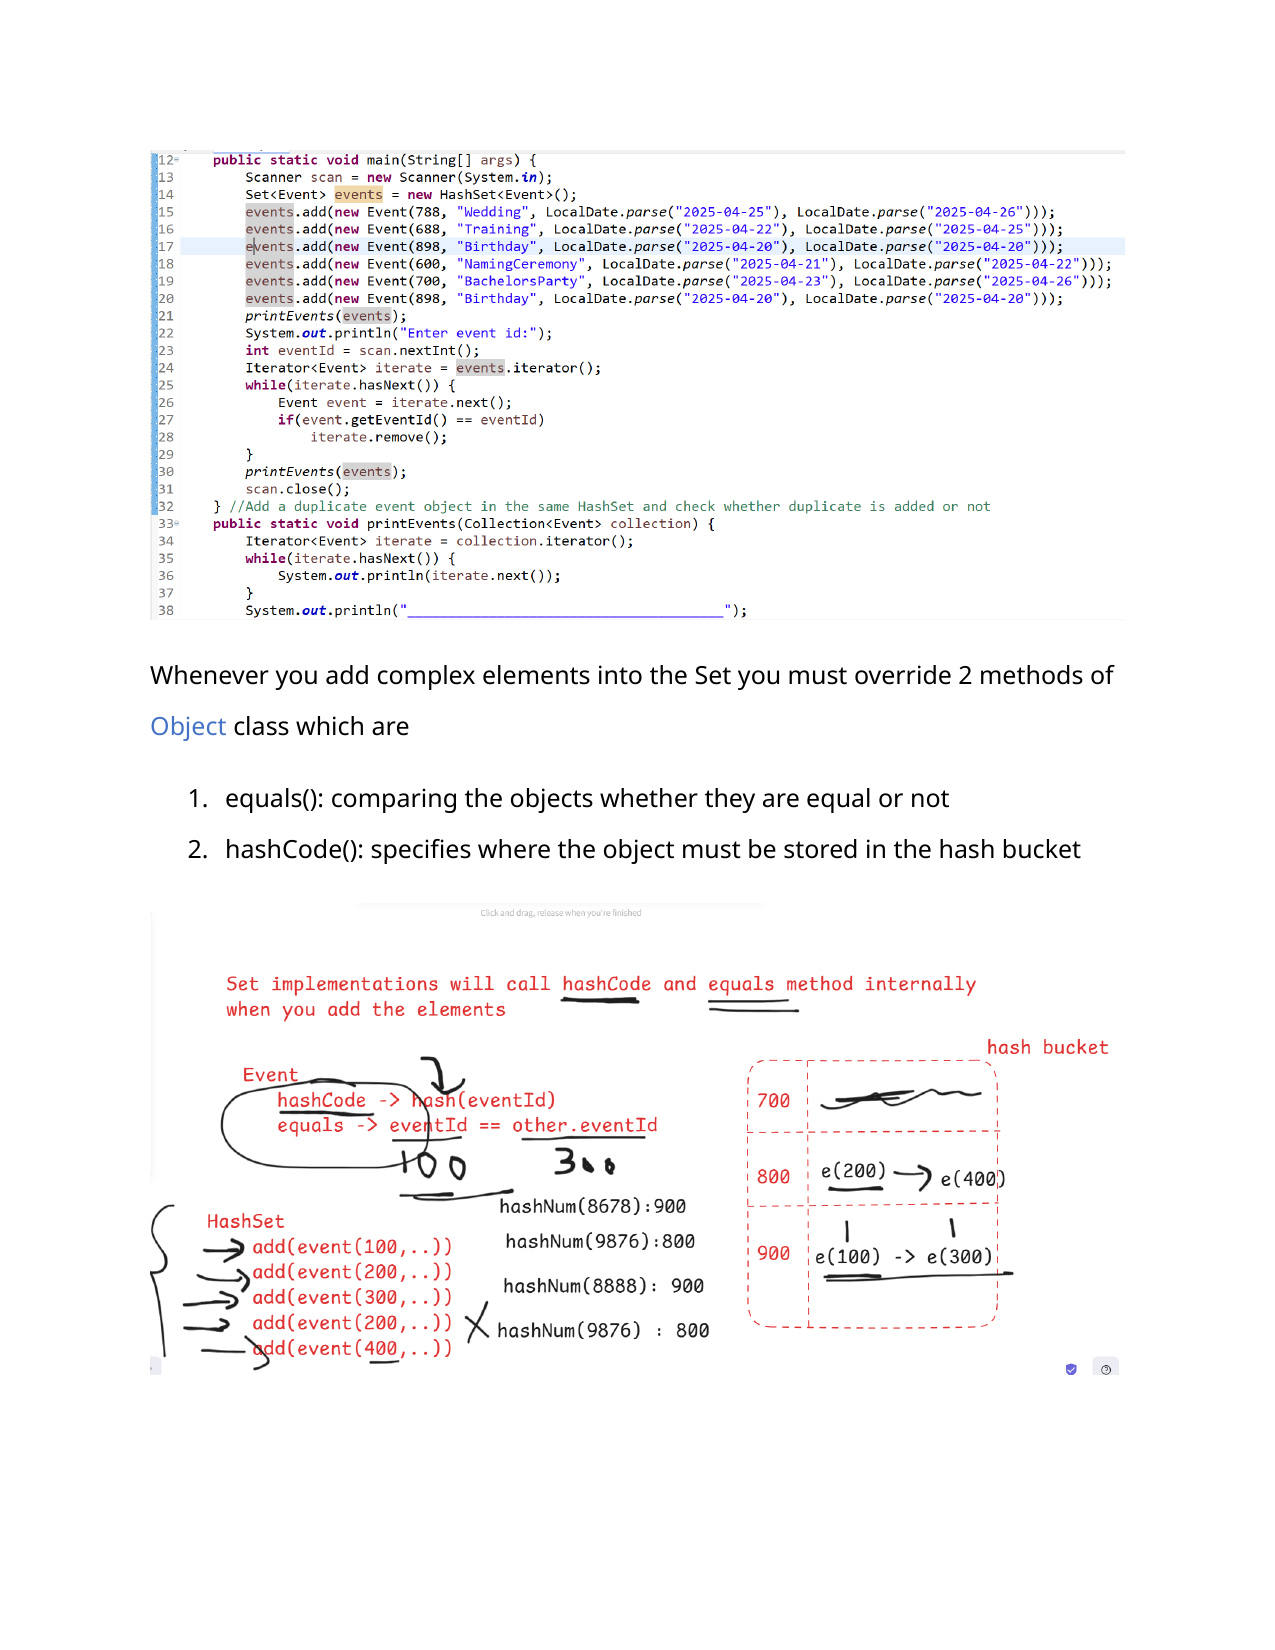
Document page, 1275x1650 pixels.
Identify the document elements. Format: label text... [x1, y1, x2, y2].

list hashCode(): specifies where the object must be stored in the hash bucket [187, 831, 1125, 866]
picture [150, 903, 1125, 1375]
picture [150, 150, 1125, 620]
list equals(): comparing the objects whether they are equal or not [187, 780, 1125, 814]
text Whenever you add complex elements into the Set you must override 2 methods of Object class which are [150, 657, 1125, 743]
